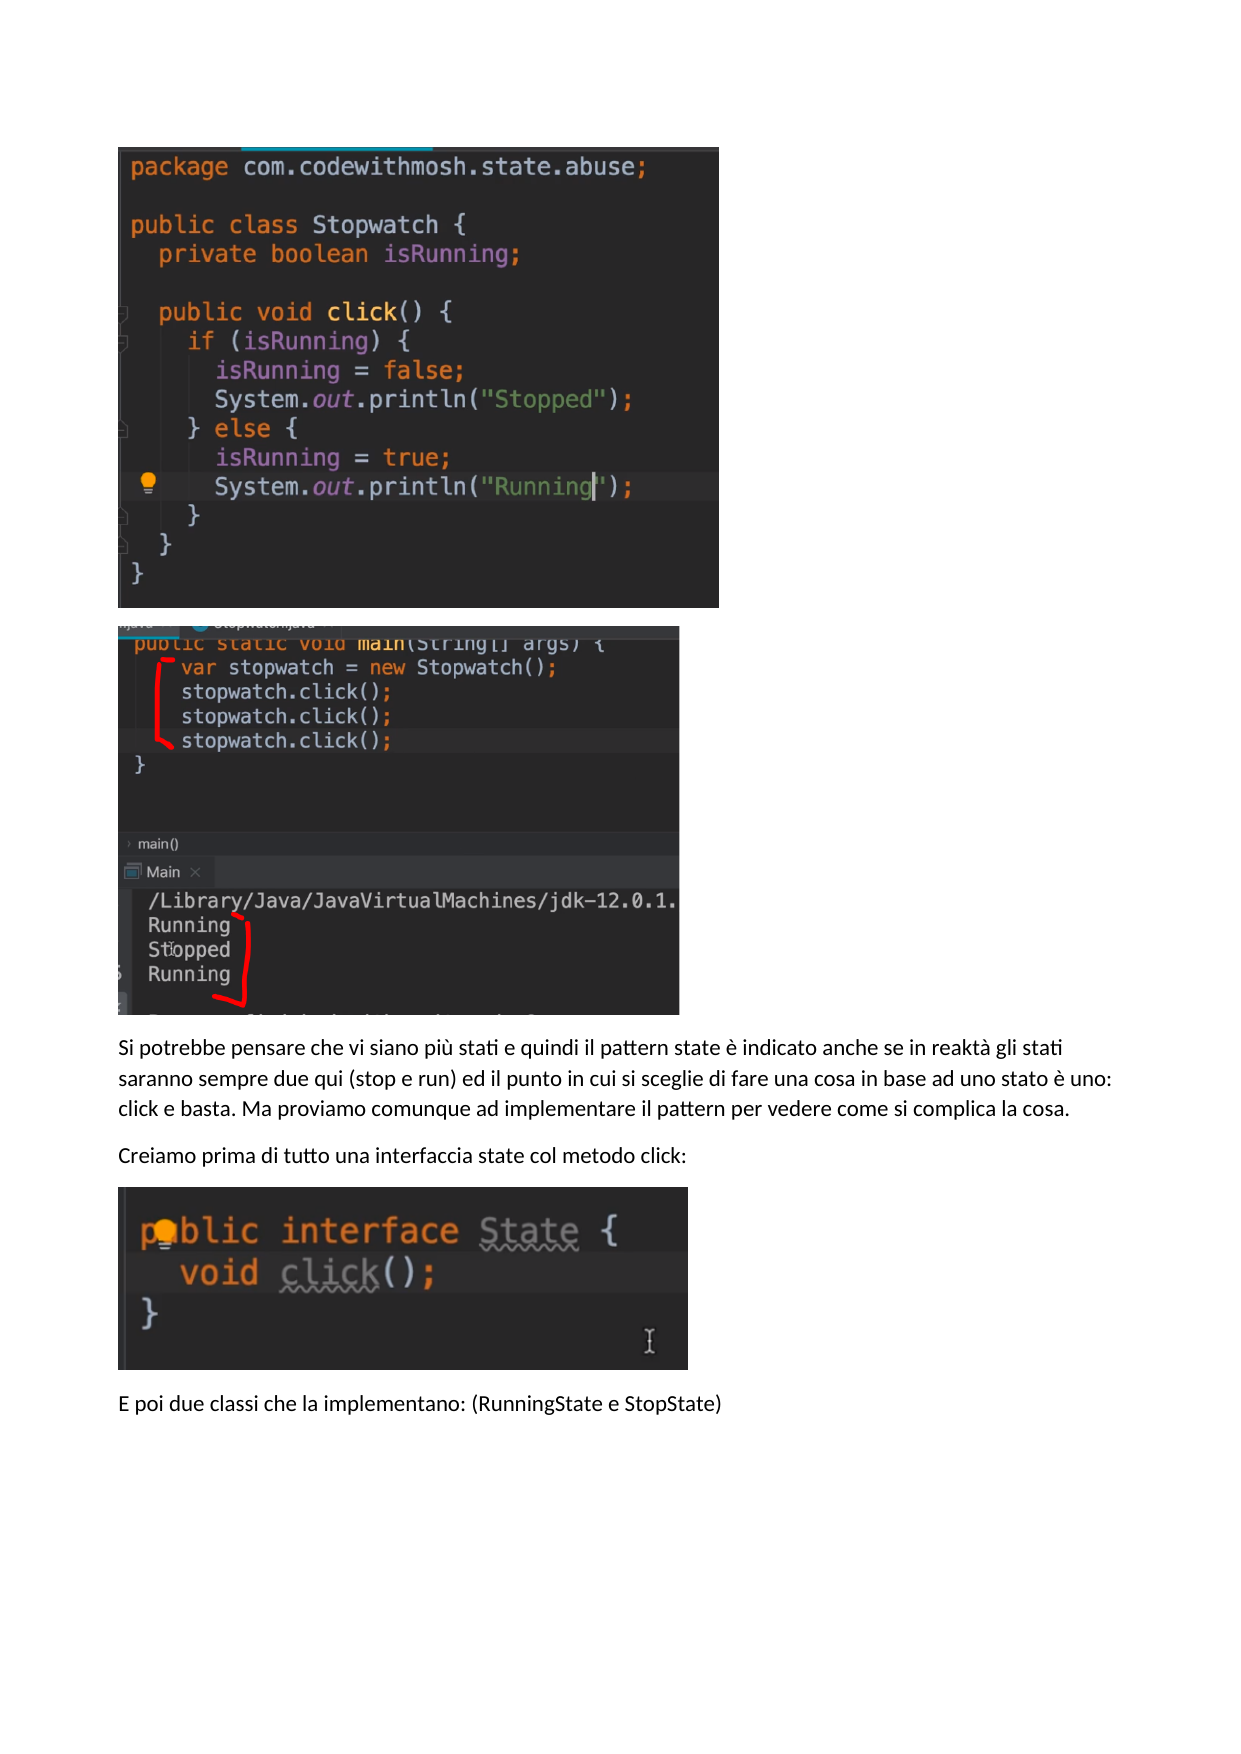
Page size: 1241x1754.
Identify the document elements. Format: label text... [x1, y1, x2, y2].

text Si potrebbe pensare che vi siano più stati e quindi il pattern state è indicato anche se in reaktà gli stati saranno sempre due qui (stop e run) ed il punto in cui si sceglie di fare una cosa in base ad uno stato è uno: click e basta. Ma proviamo comunque ad implementare il pattern per vedere come si complica la cosa. [118, 1033, 1122, 1122]
text Creiamo prima di tutto una interfaccia state col metodo click: [118, 1141, 1122, 1169]
picture [118, 1187, 688, 1370]
picture [118, 147, 719, 608]
picture [118, 626, 680, 1015]
text E poi due classi che la implementano: (RunningState e StopState) [118, 1389, 1122, 1417]
